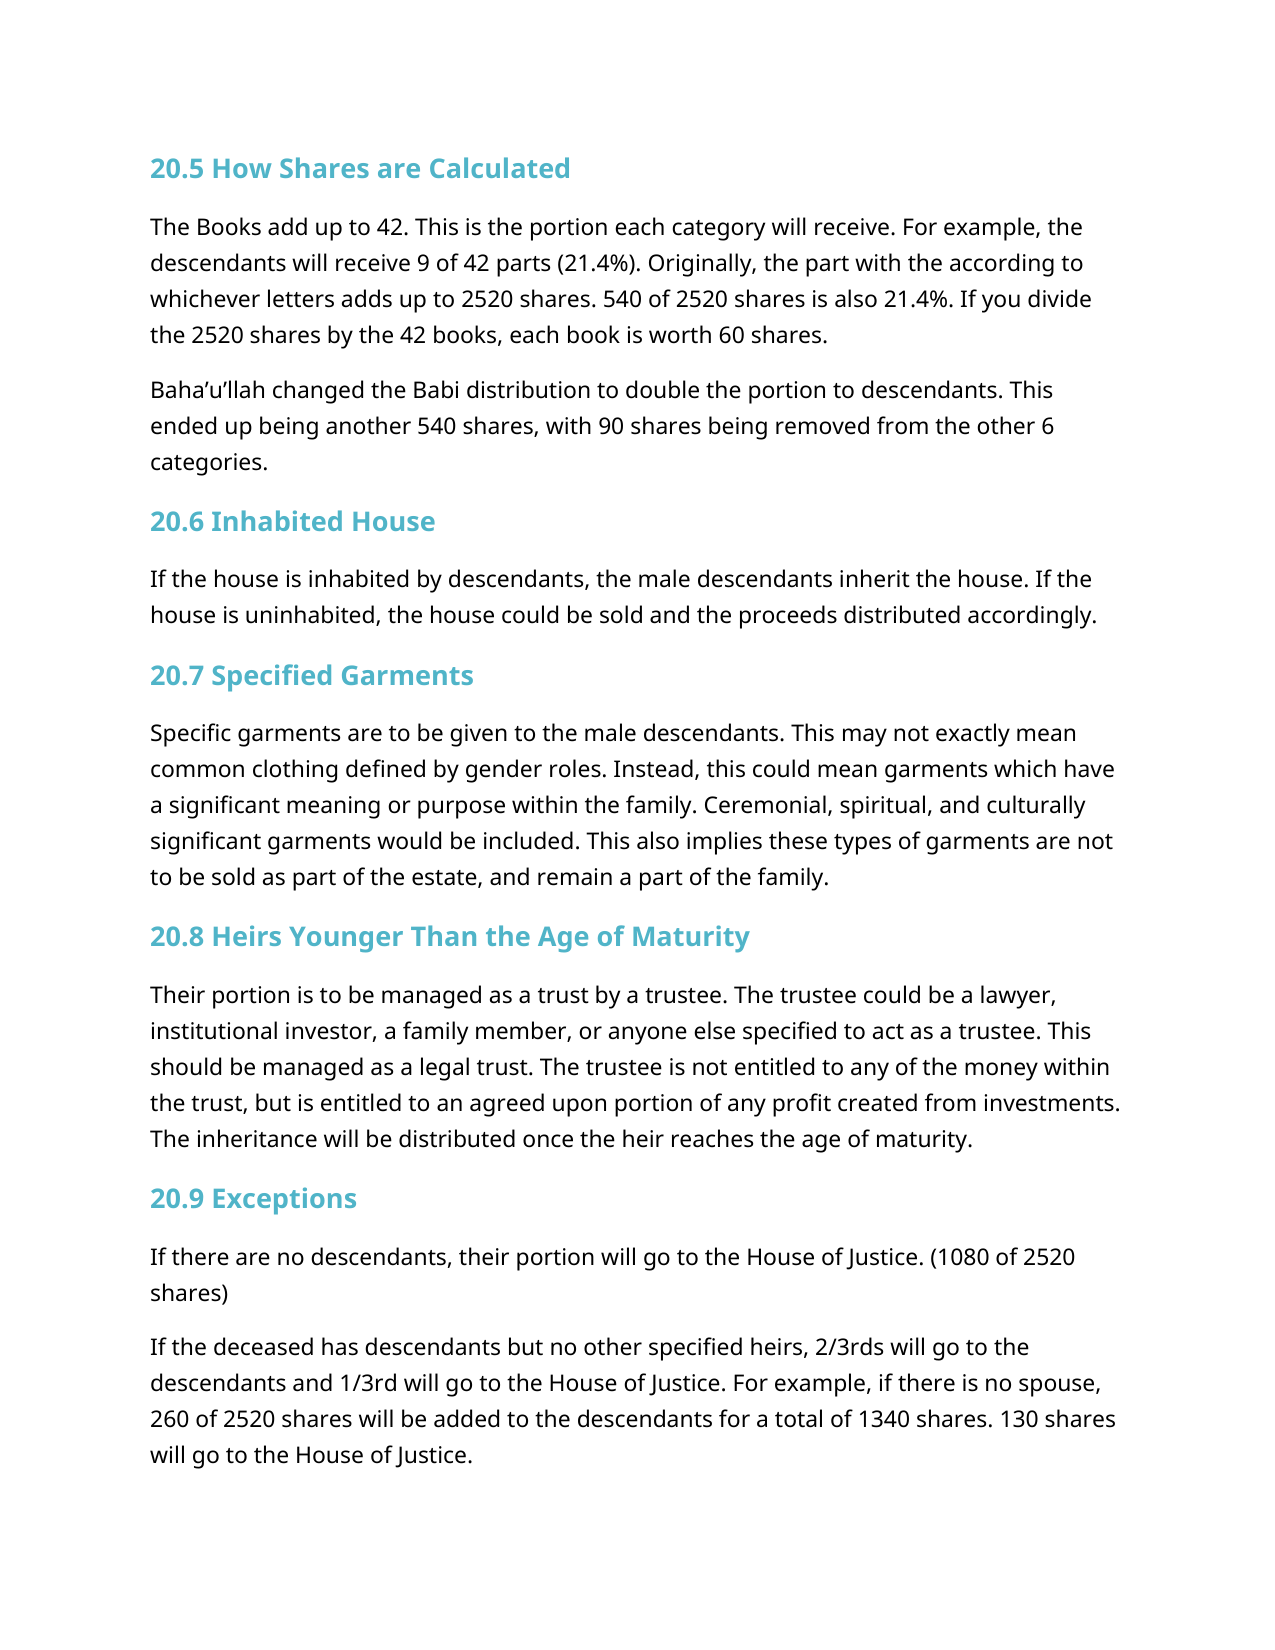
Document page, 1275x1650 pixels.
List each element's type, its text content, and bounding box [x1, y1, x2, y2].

text The Books add up to 42. This is the portion each category will receive. For example, the descendants will receive 9 of 42 parts (21.4%). Originally, the part with the according to whichever letters adds up to 2520 shares. 540 of 2520 shares is also 21.4%. If you divide the 2520 shares by the 42 books, each book is worth 60 shares. [150, 211, 1125, 350]
subtitle 20.9 Exceptions [150, 1179, 1125, 1216]
text If the house is inhabited by descendants, the male descendants inherit the house. If the house is uninhabited, the house could be sold and the proceeds distributed accordingly. [150, 563, 1125, 631]
subtitle 20.6 Inhabited House [150, 502, 1125, 539]
text Their portion is to be managed as a trust by a trustee. The trustee could be a lawyer, institutional investor, a family member, or anyone else specified to act as a trustee. This should be managed as a legal trust. The trustee is not entitled to any of the money within the trust, but is entitled to an agreed upon portion of any profit created from investments. The inheritance will be distributed once the heir reaches the age of maturity. [150, 979, 1125, 1154]
text Baha’u’llah changed the Babi distribution to double the portion to descendants. This ended up being another 540 shares, with 90 shares being removed from the other 6 categories. [150, 374, 1125, 477]
subtitle 20.5 How Shares are Calculated [150, 150, 1125, 187]
text Specific garments are to be given to the male descendants. This may not exactly mean common clothing defined by gender roles. Instead, this could mean garments which have a significant meaning or purpose within the family. Ceremonial, spiritual, and culturally significant garments would be included. This also implies these types of garments are not to be sold as part of the estate, and remain a part of the family. [150, 717, 1125, 892]
subtitle 20.7 Specified Garments [150, 656, 1125, 693]
text If the deceased has descendants but no other specified heirs, 2/3rds will go to the descendants and 1/3rd will go to the House of Justice. For example, if there is no spouse, 260 of 2520 shares will be added to the descendants for a total of 1340 shares. 130 shares will go to the House of Justice. [150, 1331, 1125, 1470]
subtitle 20.8 Heirs Younger Than the Age of Maturity [150, 918, 1125, 955]
text If there are no descendants, their portion will go to the House of Justice. (1080 of 2520 shares) [150, 1241, 1125, 1308]
